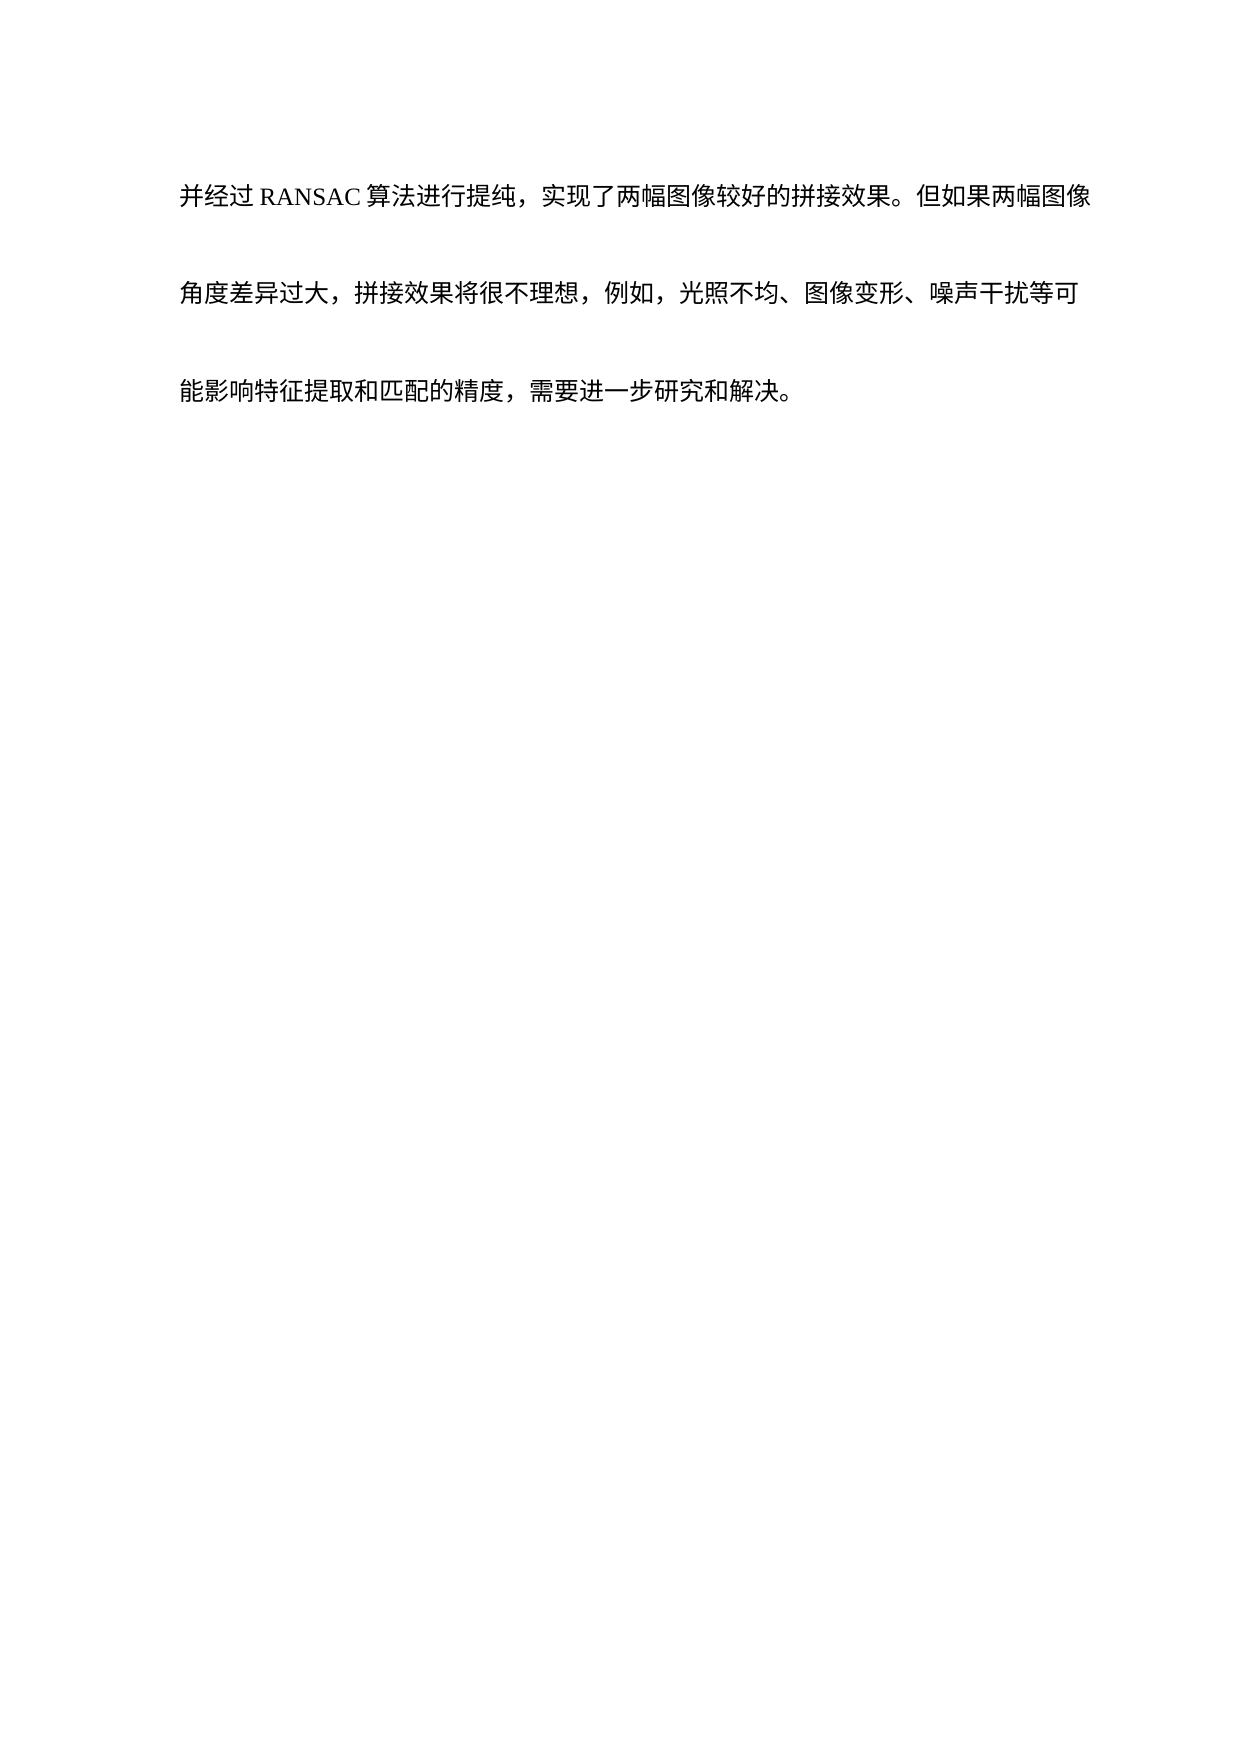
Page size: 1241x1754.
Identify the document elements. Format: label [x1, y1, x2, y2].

text [179, 162, 1098, 422]
